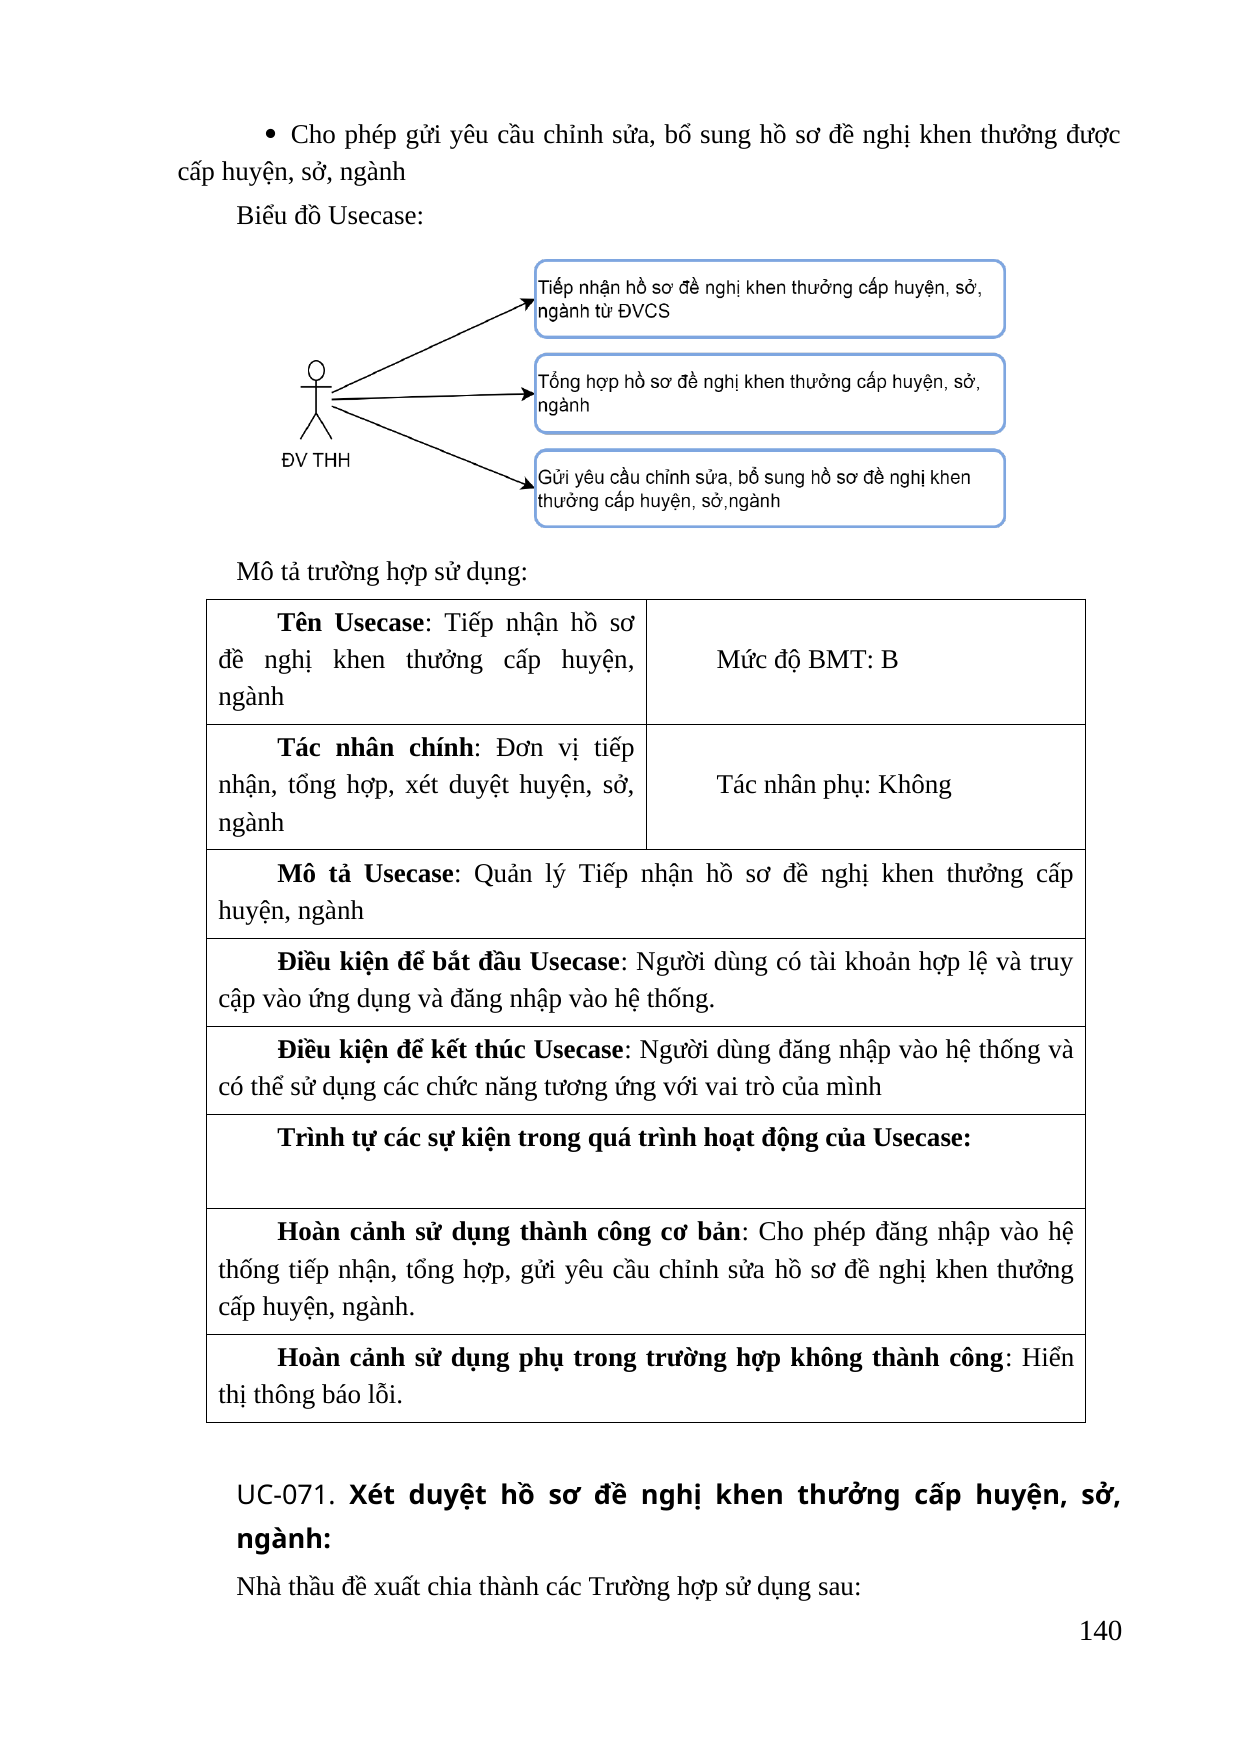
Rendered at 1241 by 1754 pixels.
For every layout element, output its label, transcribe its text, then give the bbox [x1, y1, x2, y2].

list Cho phép gửi yêu cầu chỉnh sửa, bổ sung hồ sơ đề nghị khen thưởng được cấp huyện, sở, ngành [177, 118, 1122, 187]
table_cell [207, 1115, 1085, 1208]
picture [265, 242, 1021, 543]
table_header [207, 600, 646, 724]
text Biểu đồ Usecase: [177, 199, 1122, 230]
list UC-071. Xét duyệt hồ sơ đề nghị khen thưởng cấp huyện, sở, ngành: [236, 1476, 1122, 1557]
text Mô tả trường hợp sử dụng: [177, 555, 1122, 586]
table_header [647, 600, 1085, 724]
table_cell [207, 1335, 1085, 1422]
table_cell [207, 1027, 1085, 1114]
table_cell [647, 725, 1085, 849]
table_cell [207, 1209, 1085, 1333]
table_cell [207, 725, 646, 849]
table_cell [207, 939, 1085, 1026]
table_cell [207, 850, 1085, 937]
text Nhà thầu đề xuất chia thành các Trường hợp sử dụng sau: [177, 1570, 1122, 1601]
